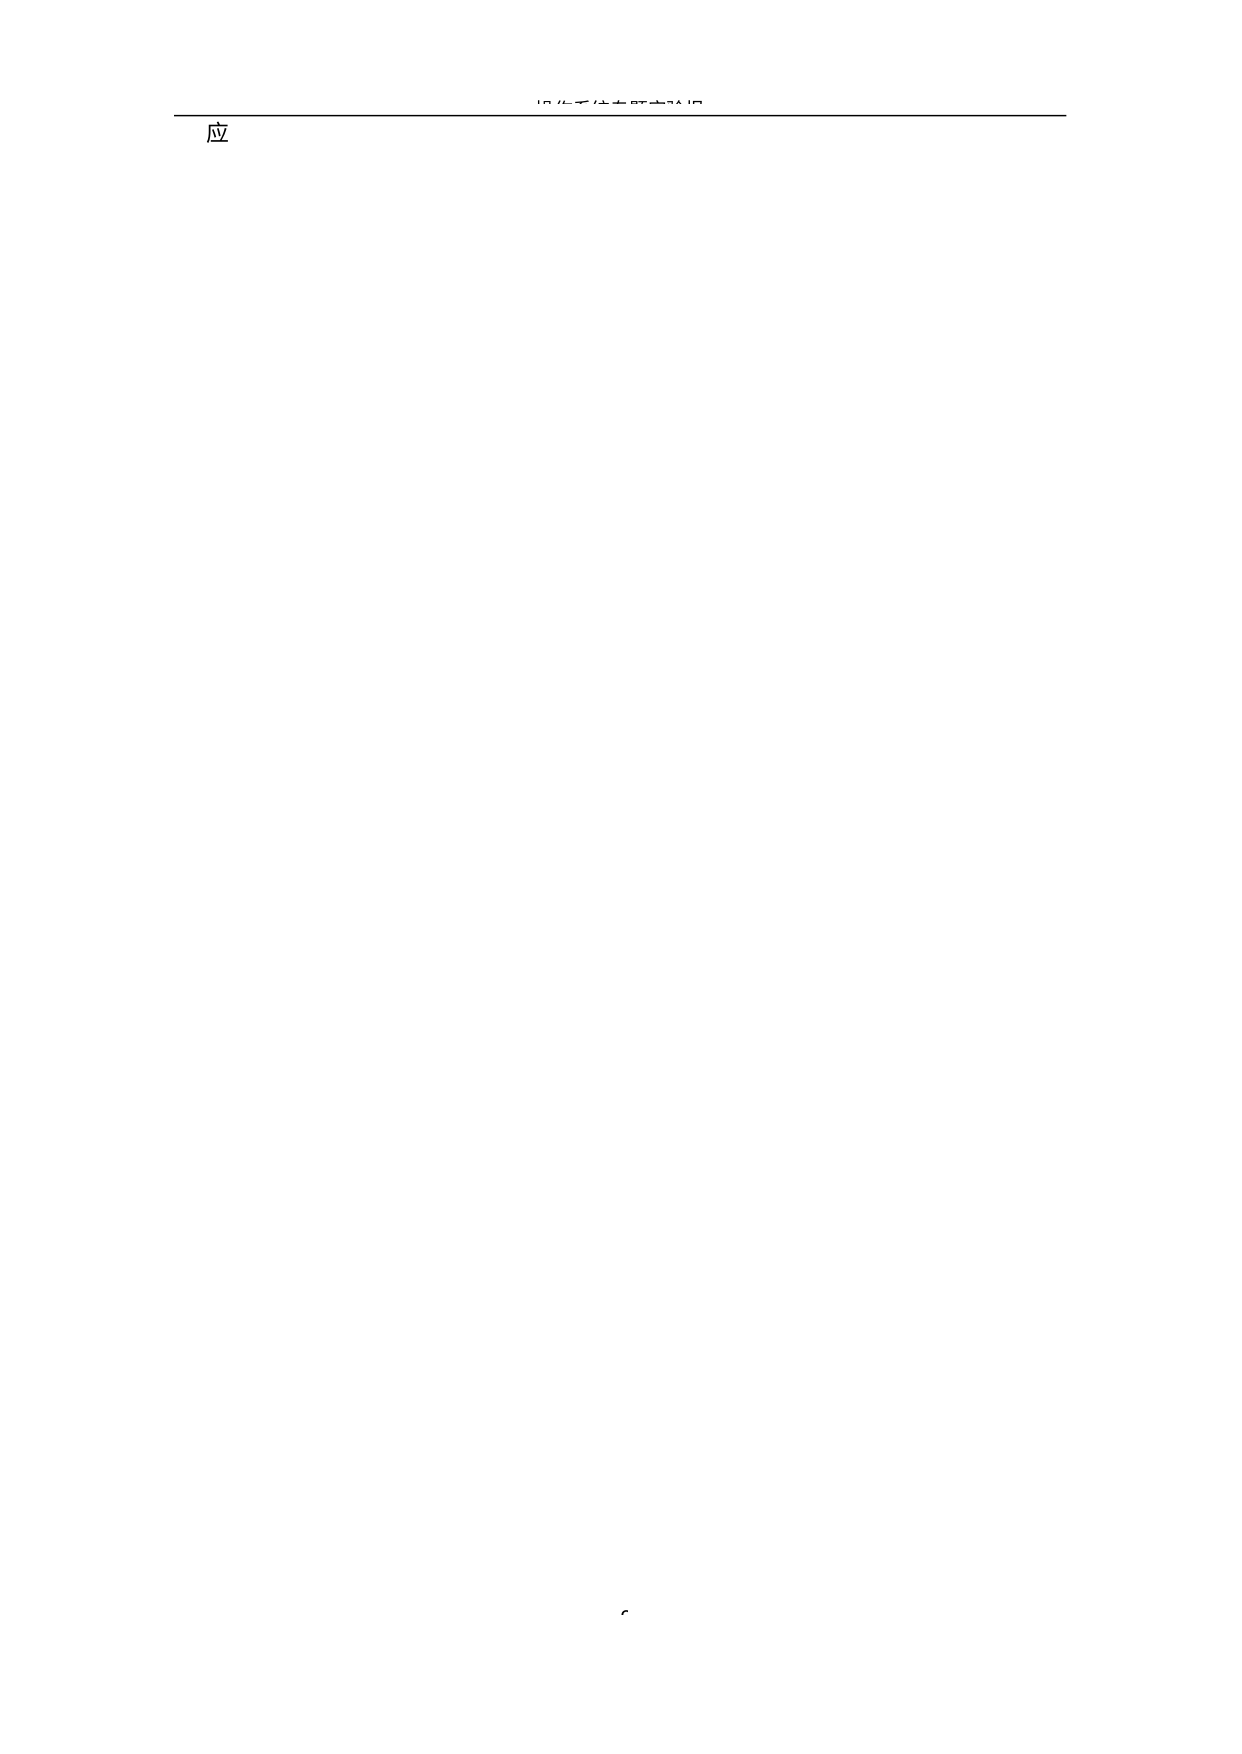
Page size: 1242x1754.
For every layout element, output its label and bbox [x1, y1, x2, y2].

text [206, 114, 632, 148]
